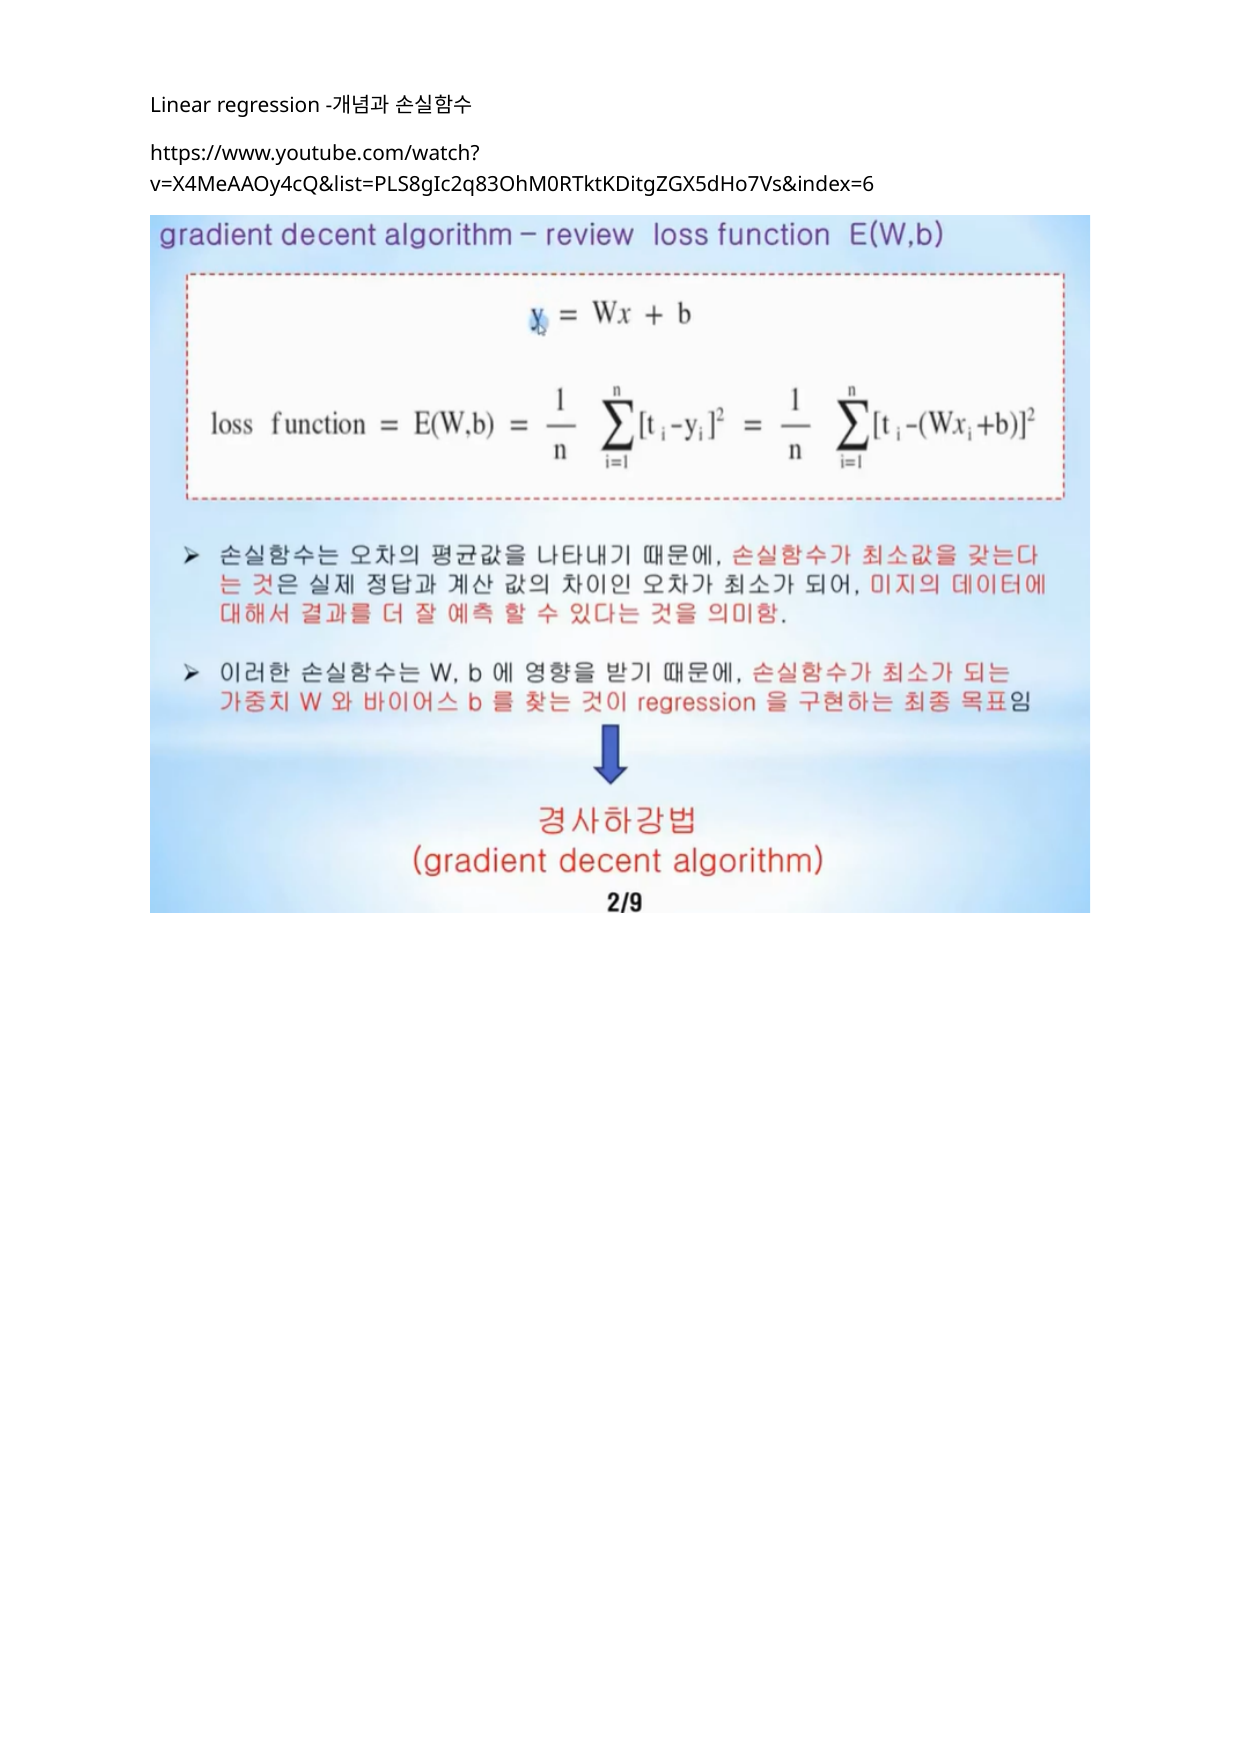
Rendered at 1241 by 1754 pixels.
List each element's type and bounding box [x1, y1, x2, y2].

picture [150, 215, 1091, 913]
